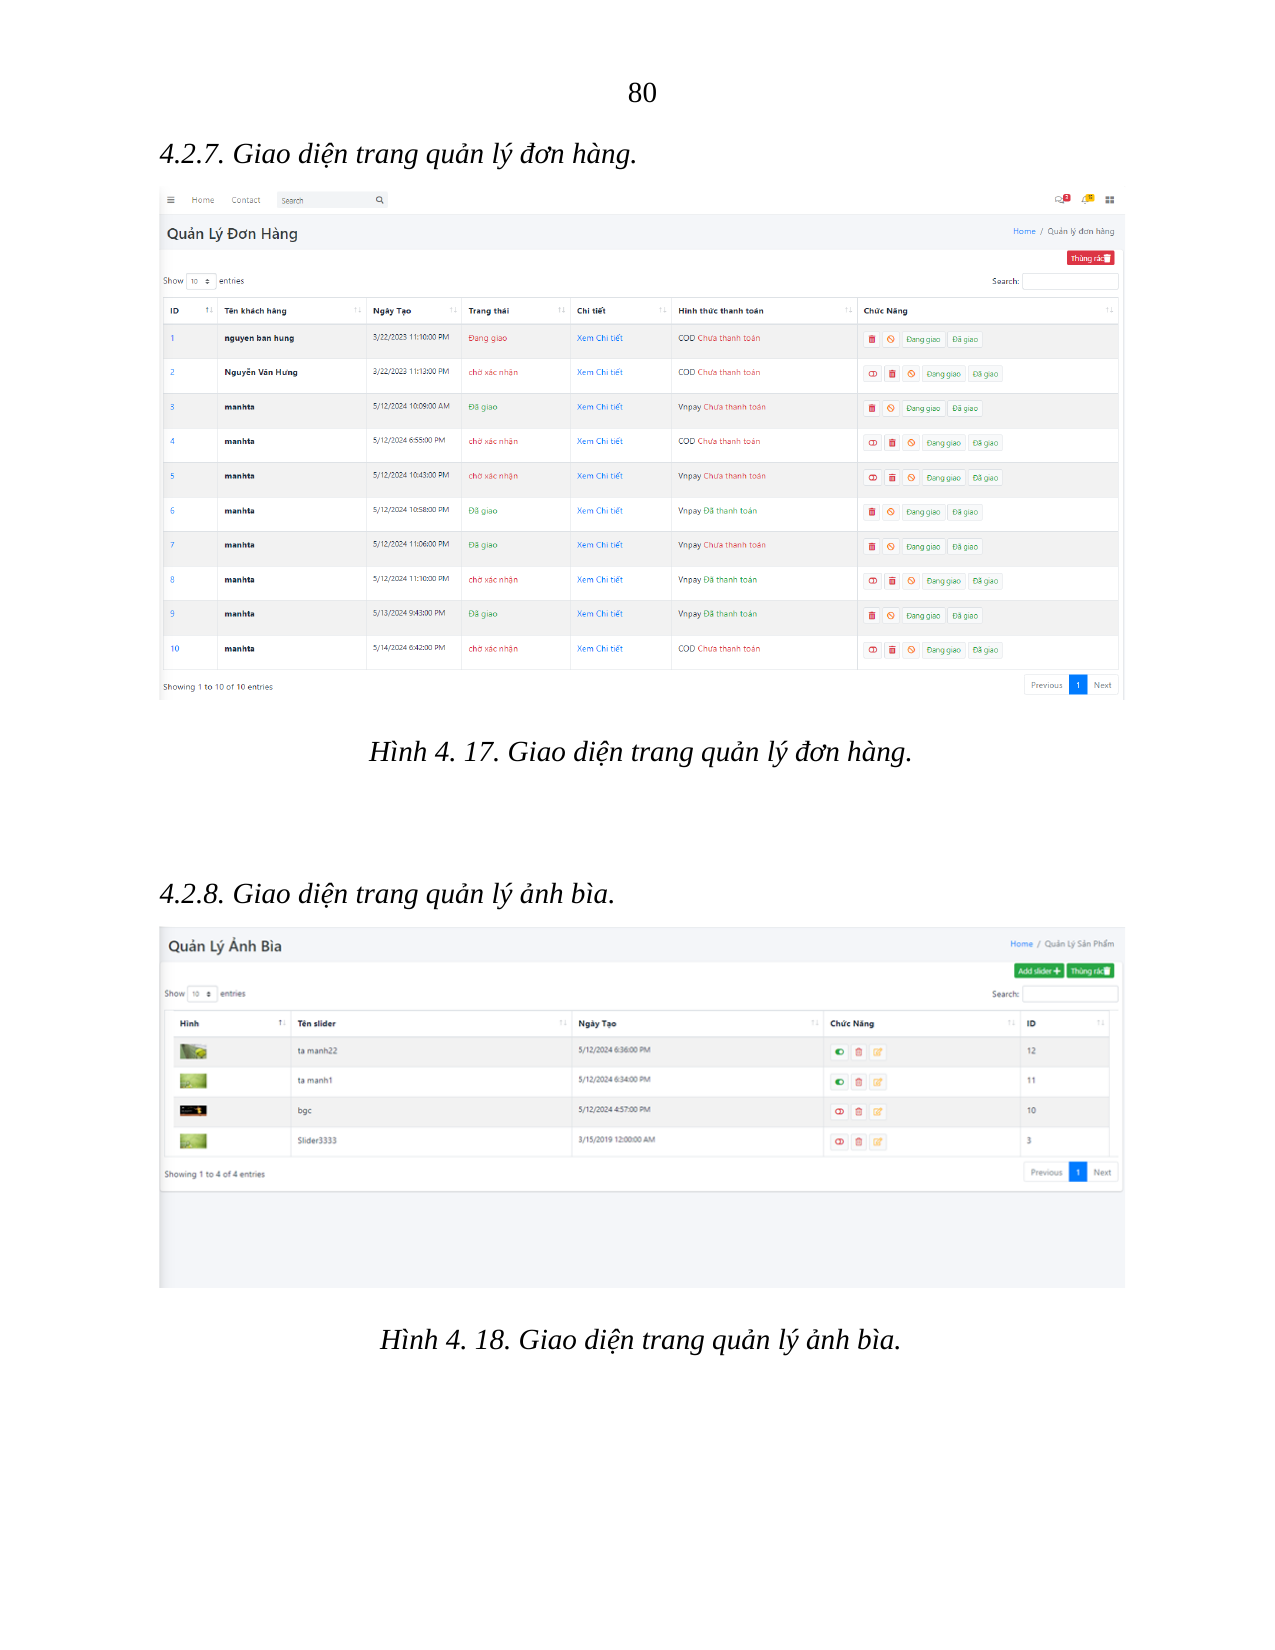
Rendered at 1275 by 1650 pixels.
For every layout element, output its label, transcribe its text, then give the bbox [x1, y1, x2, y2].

subtitle 4.2.7. Giao diện trang quản lý đơn hàng. [159, 137, 1125, 170]
subtitle 4.2.8. Giao diện trang quản lý ảnh bìa. [159, 876, 1125, 910]
text Hình 4. 18. Giao diện trang quản lý ảnh bìa. [159, 1322, 1125, 1356]
text Hình 4. 17. Giao diện trang quản lý đơn hàng. [159, 734, 1125, 768]
picture [159, 926, 1125, 1288]
picture [159, 186, 1125, 700]
